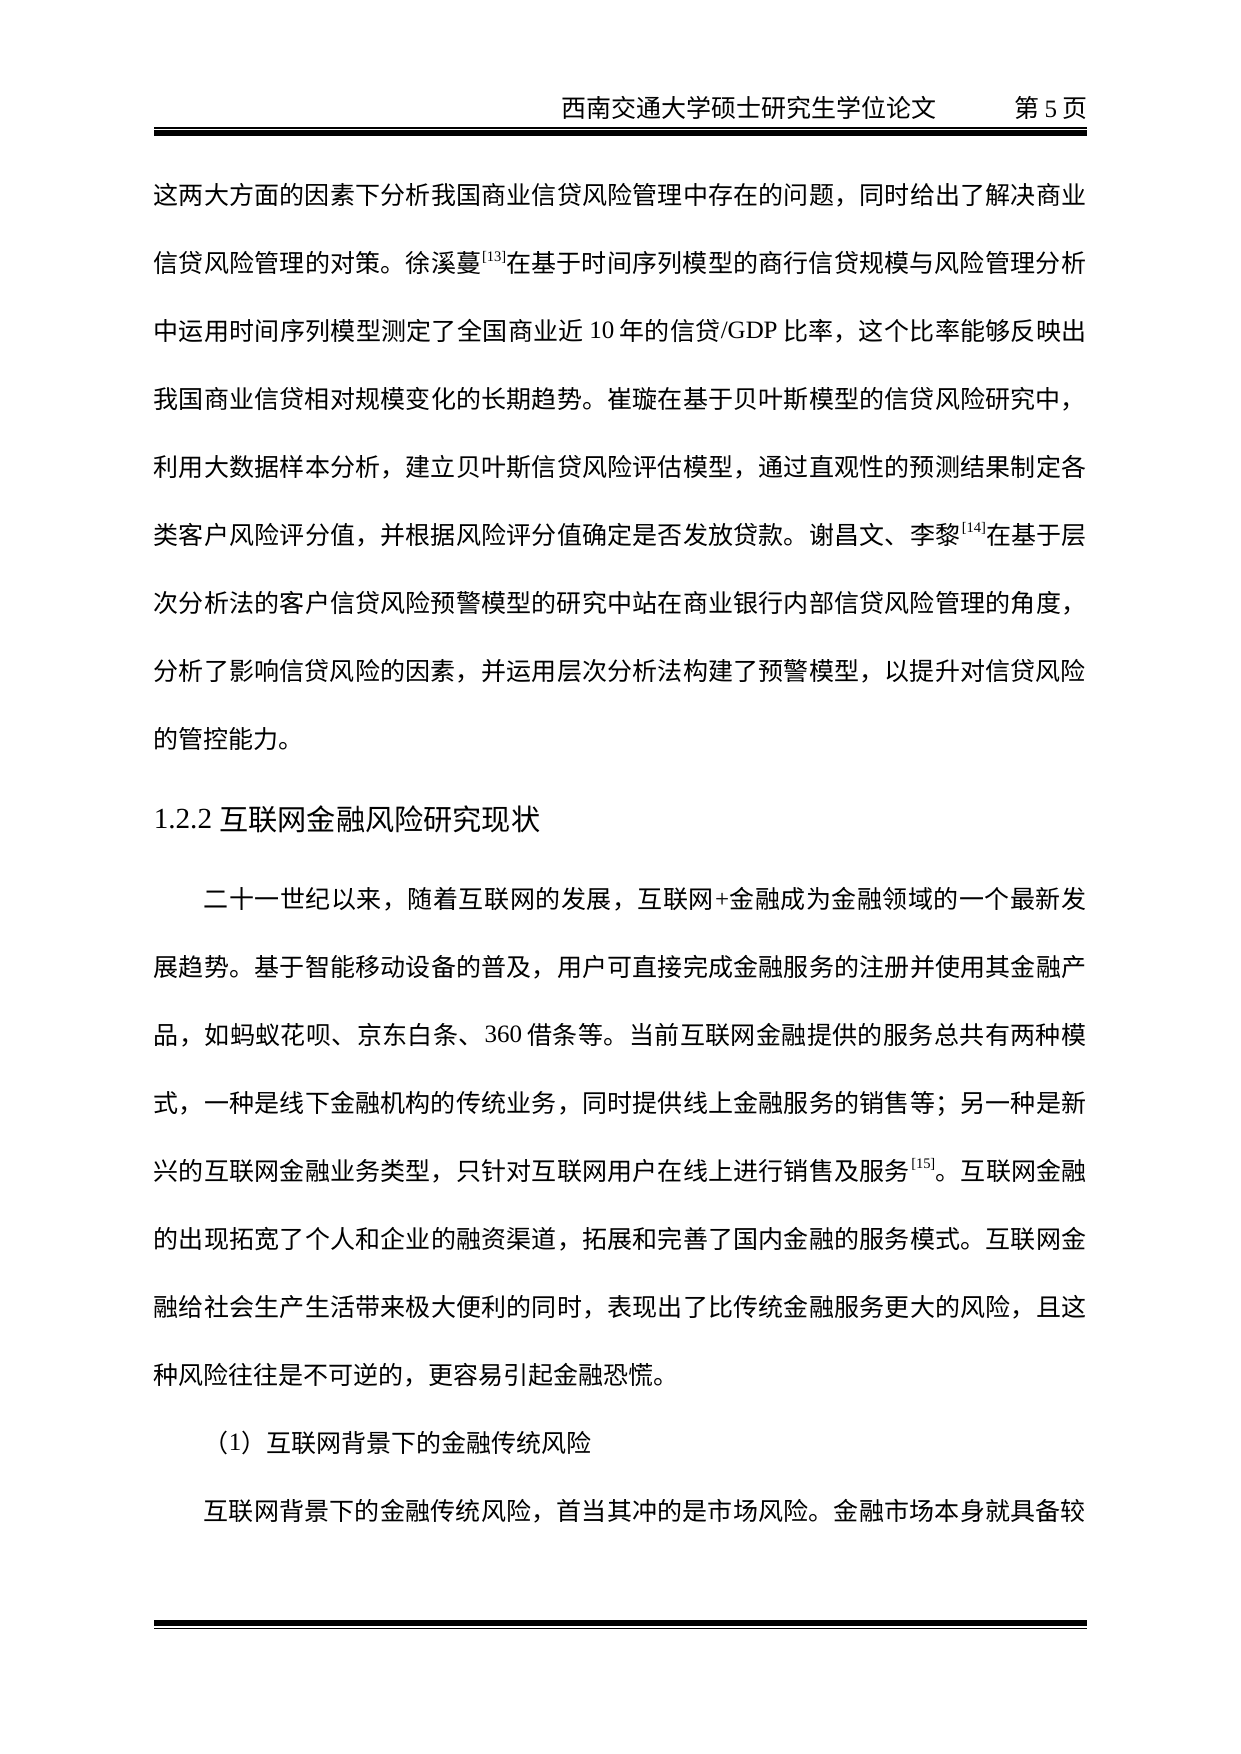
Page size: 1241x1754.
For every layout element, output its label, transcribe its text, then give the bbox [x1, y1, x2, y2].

title 1.2.2 互联网金融风险研究现状 [153, 784, 1087, 852]
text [153, 160, 1087, 771]
text 二十一世纪以来，随着互联网的发展，互联网+金融成为金融领域的一个最新发展趋势。基于智能移动设备的普及，用户可直接完成金融服务的注册并使用其金融产品，如蚂蚁花呗、京东白条、360借条等。当前互联网金融提供的服务总共有两种模式，一种是线下金融机构的传统业务，同时提供线上金融服务的销售等；另一种是新兴的互联网金融业务类型，只针对互联网用户在线上进行销售及服务[15]。互联网金融的出现拓宽了个人和企业的融资渠道，拓展和完善了国内金融的服务模式。互联网金融给社会生产生活带来极大便利的同时，表现出了比传统金融服务更大的风险，且这种风险往往是不可逆的，更容易引起金融恐慌。 [153, 864, 1087, 1407]
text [153, 1475, 1087, 1543]
text （1）互联网背景下的金融传统风险 [153, 1407, 1087, 1475]
